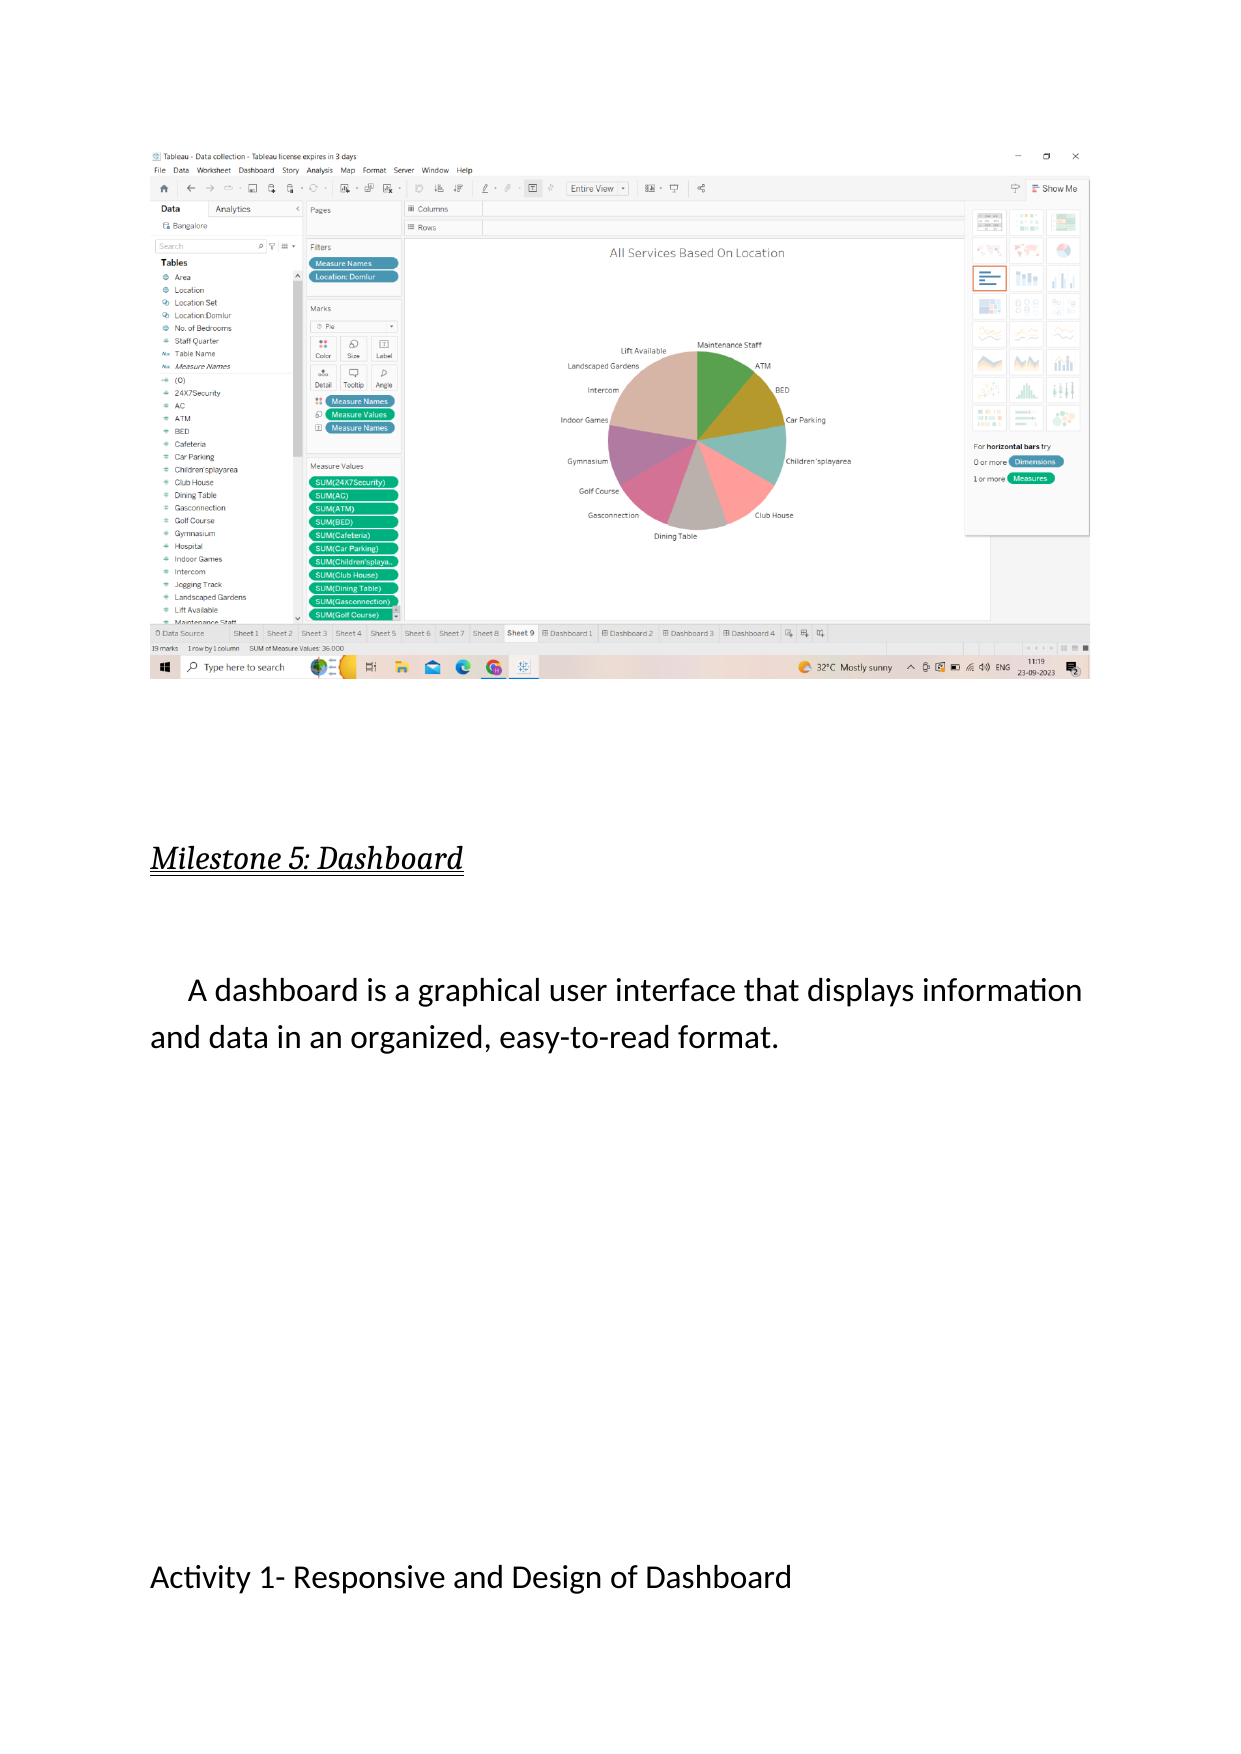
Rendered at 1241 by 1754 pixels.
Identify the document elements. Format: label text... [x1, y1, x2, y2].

text Milestone 5: Dashboard [150, 839, 1090, 877]
picture [150, 150, 1091, 679]
text A dashboard is a graphical user interface that displays information and data in an organized, easy-to-read format. [150, 969, 1090, 1056]
text Activity 1- Responsive and Design of Dashboard [150, 1556, 1090, 1597]
